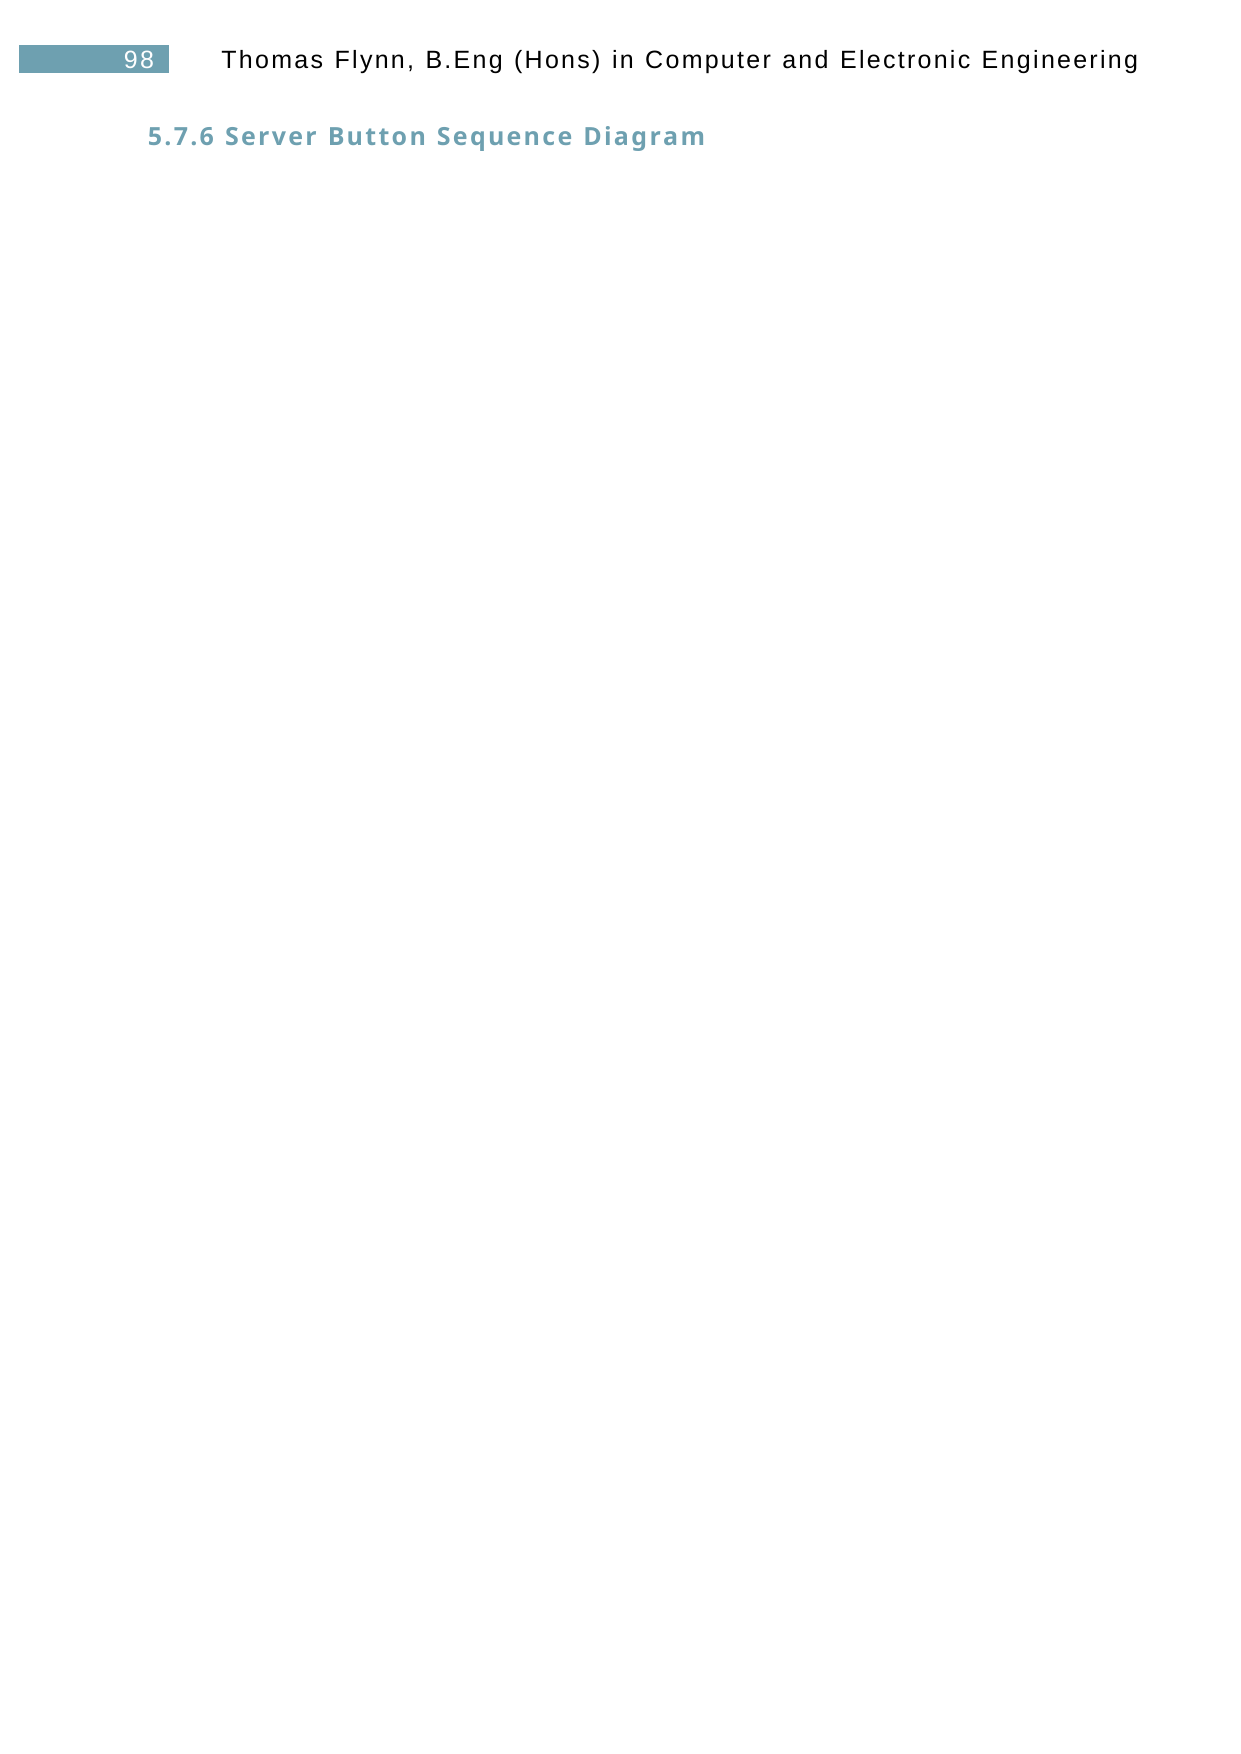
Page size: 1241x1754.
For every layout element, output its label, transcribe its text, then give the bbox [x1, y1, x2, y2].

subtitle 5.7.6 Server Button Sequence Diagram [148, 118, 1122, 152]
